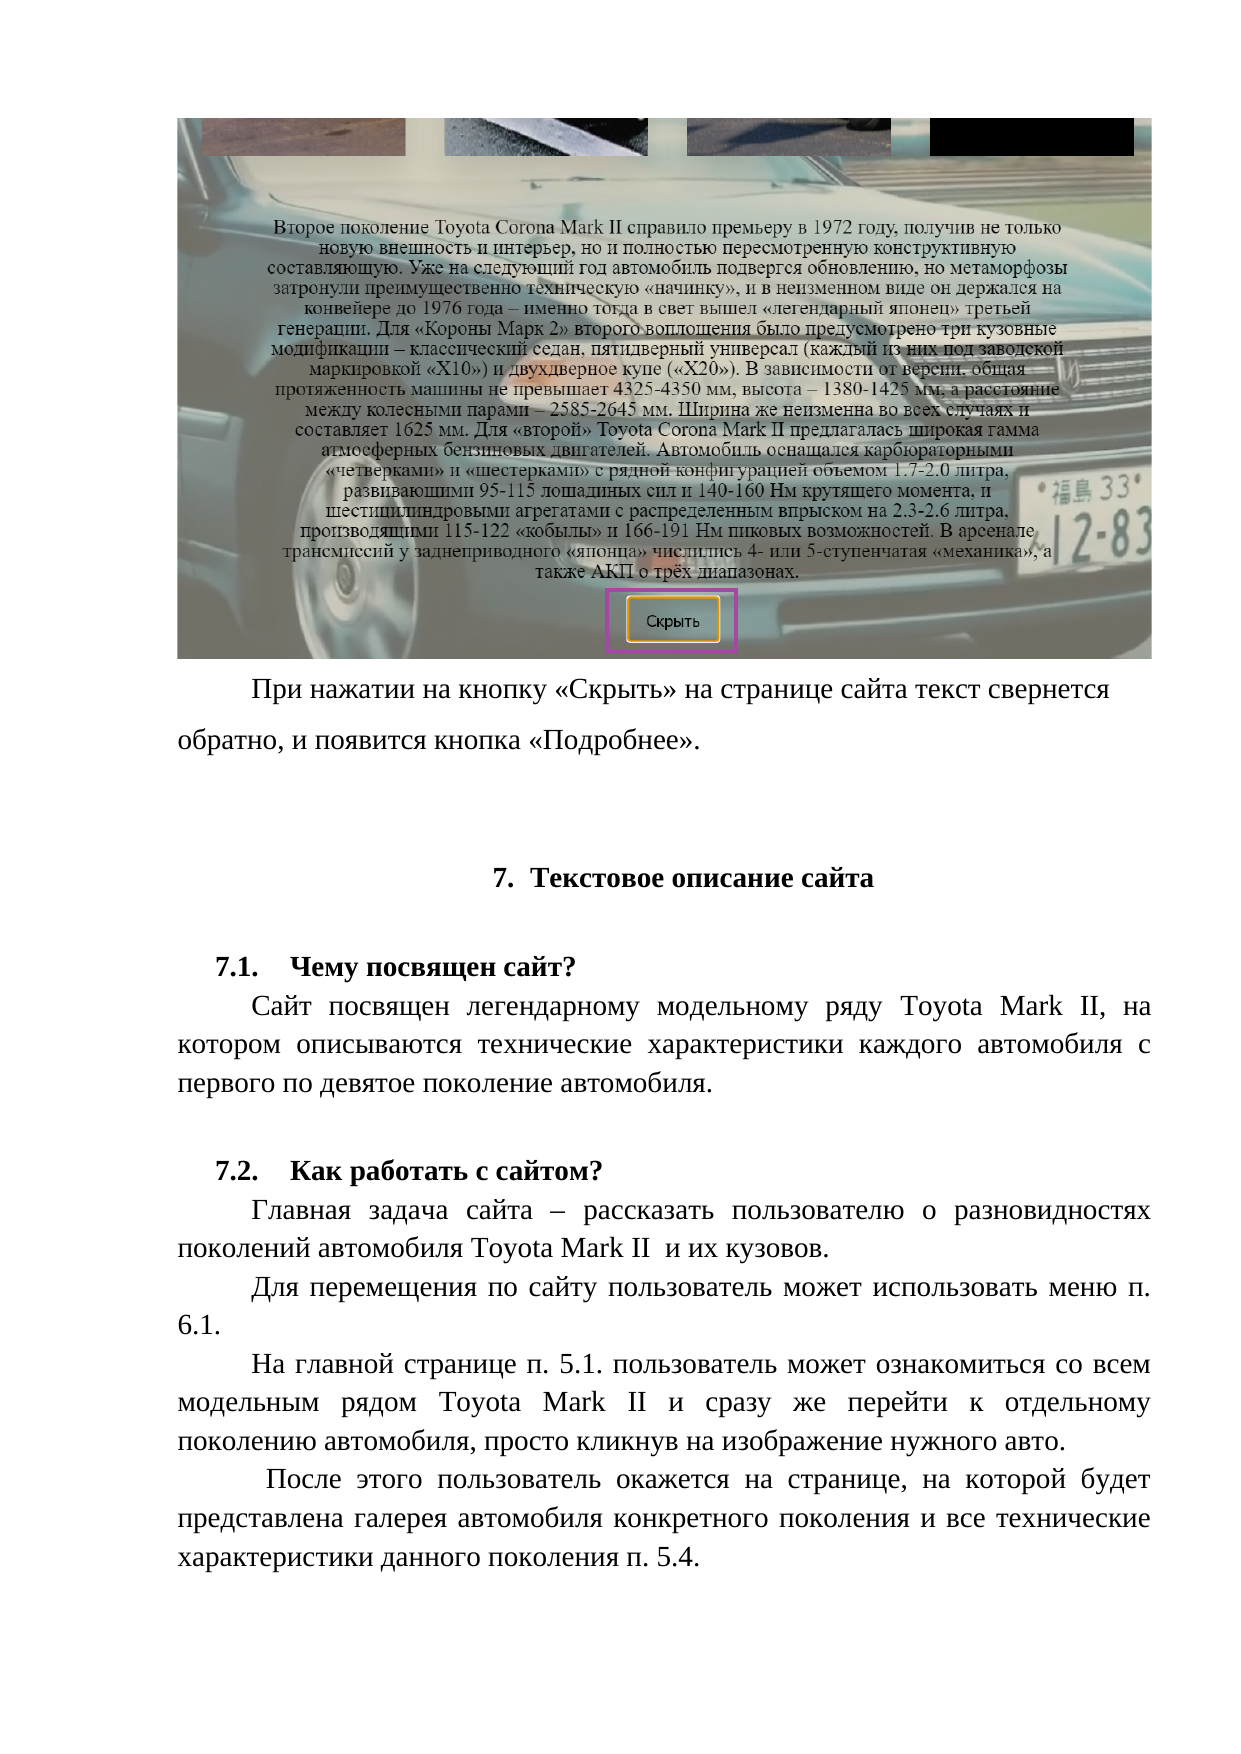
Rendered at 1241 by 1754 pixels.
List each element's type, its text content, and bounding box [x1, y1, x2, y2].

text При нажатии на кнопку «Скрыть» на странице сайта текст свернется обратно, и появится кнопка «Подробнее». [177, 671, 1152, 755]
subtitle Чему посвящен сайт? [215, 949, 1152, 983]
text На главной странице п. 5.1. пользователь может ознакомиться со всем модельным рядом Toyota Mark II и сразу же перейти к отдельному поколению автомобиля, просто кликнув на изображение нужного авто. [177, 1346, 1152, 1457]
picture [177, 118, 1152, 659]
subtitle Текстовое описание сайта [215, 861, 1152, 894]
text Для перемещения по сайту пользователь может использовать меню п. 6.1. [177, 1269, 1152, 1341]
text Главная задача сайта – рассказать пользователю о разновидностях поколений автомобиля Toyota Mark II и их кузовов. [177, 1192, 1152, 1264]
subtitle Как работать с сайтом? [215, 1153, 1152, 1187]
text Сайт посвящен легендарному модельному ряду Toyota Mark II, на котором описываются технические характеристики каждого автомобиля с первого по девятое поколение автомобиля. [177, 988, 1152, 1098]
text После этого пользователь окажется на странице, на которой будет представлена галерея автомобиля конкретного поколения и все технические характеристики данного поколения п. 5.4. [177, 1462, 1152, 1572]
